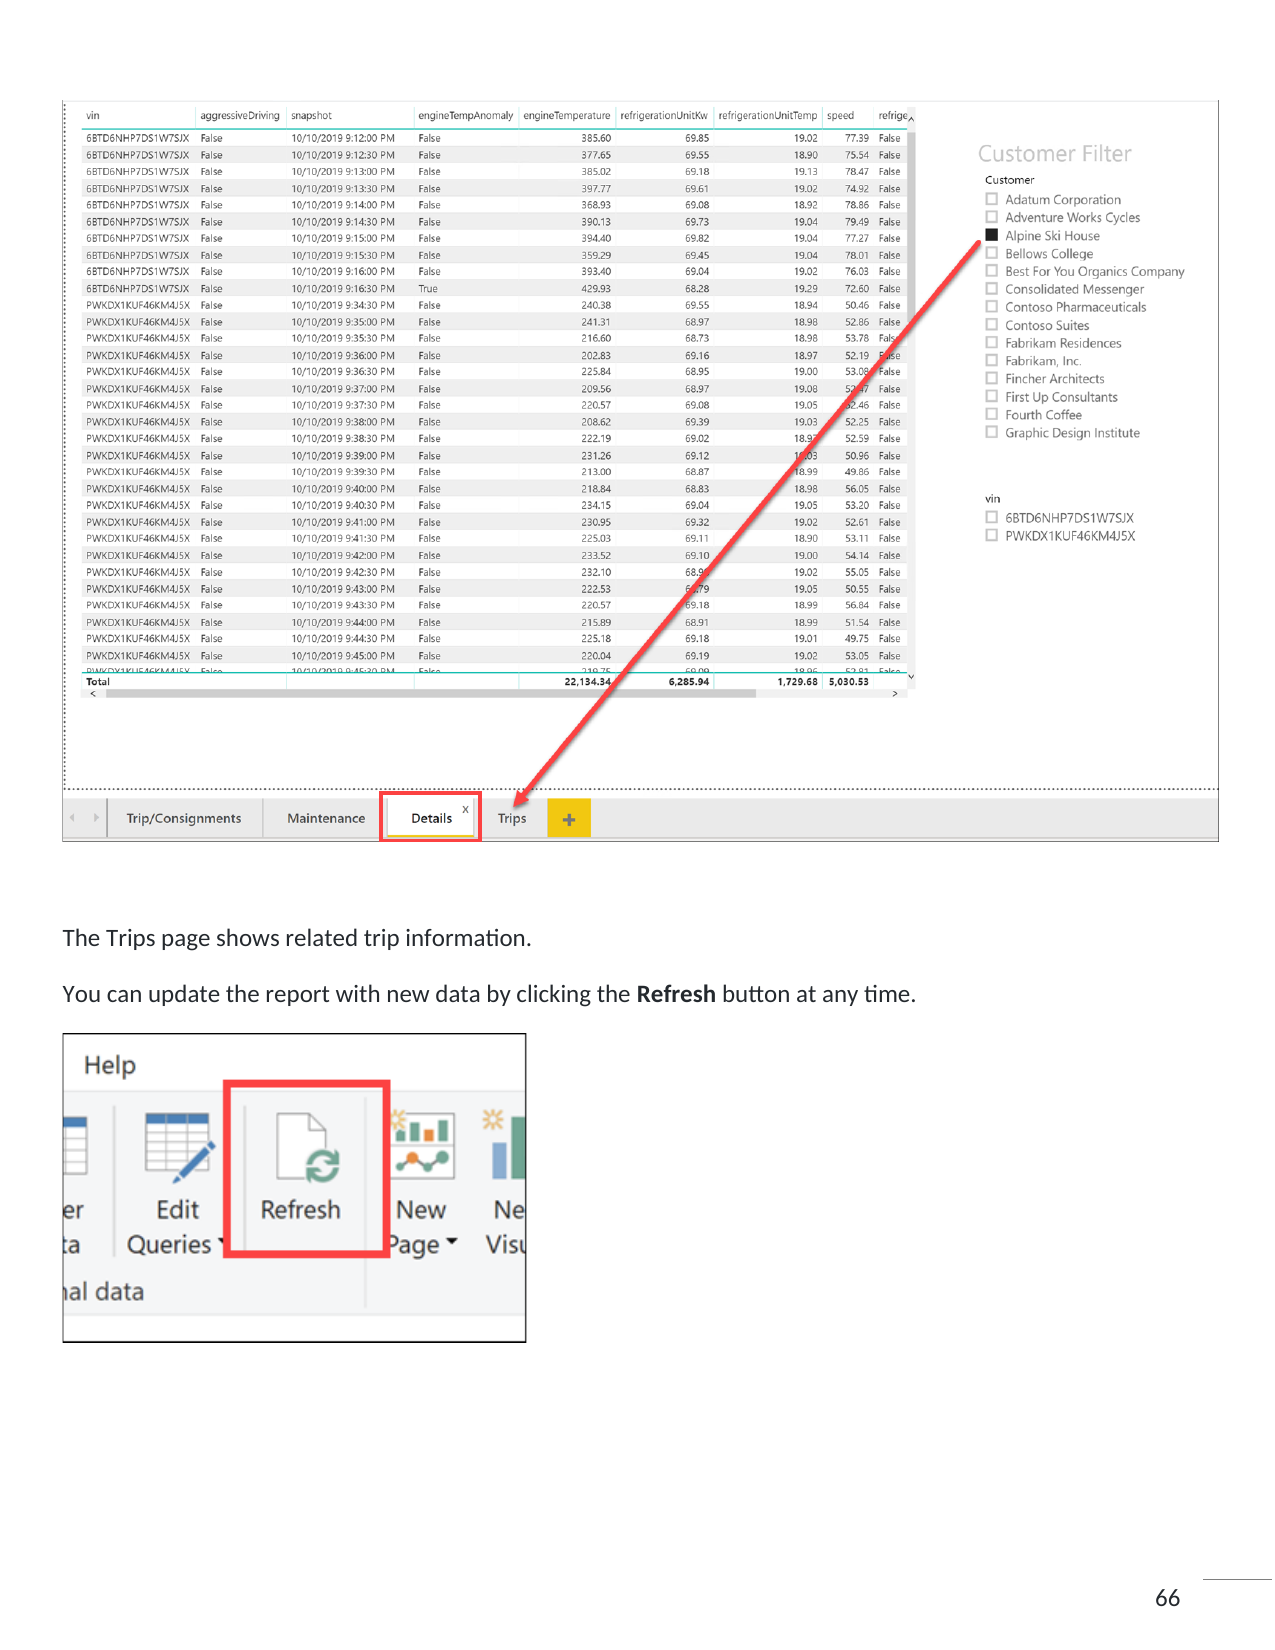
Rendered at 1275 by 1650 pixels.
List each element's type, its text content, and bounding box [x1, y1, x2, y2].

picture [62, 1033, 527, 1343]
text You can update the report with new data by clicking the Refresh button at any time. [62, 978, 1219, 1008]
text The Trips page shows related trip information. [62, 922, 1219, 953]
picture [62, 100, 1219, 842]
